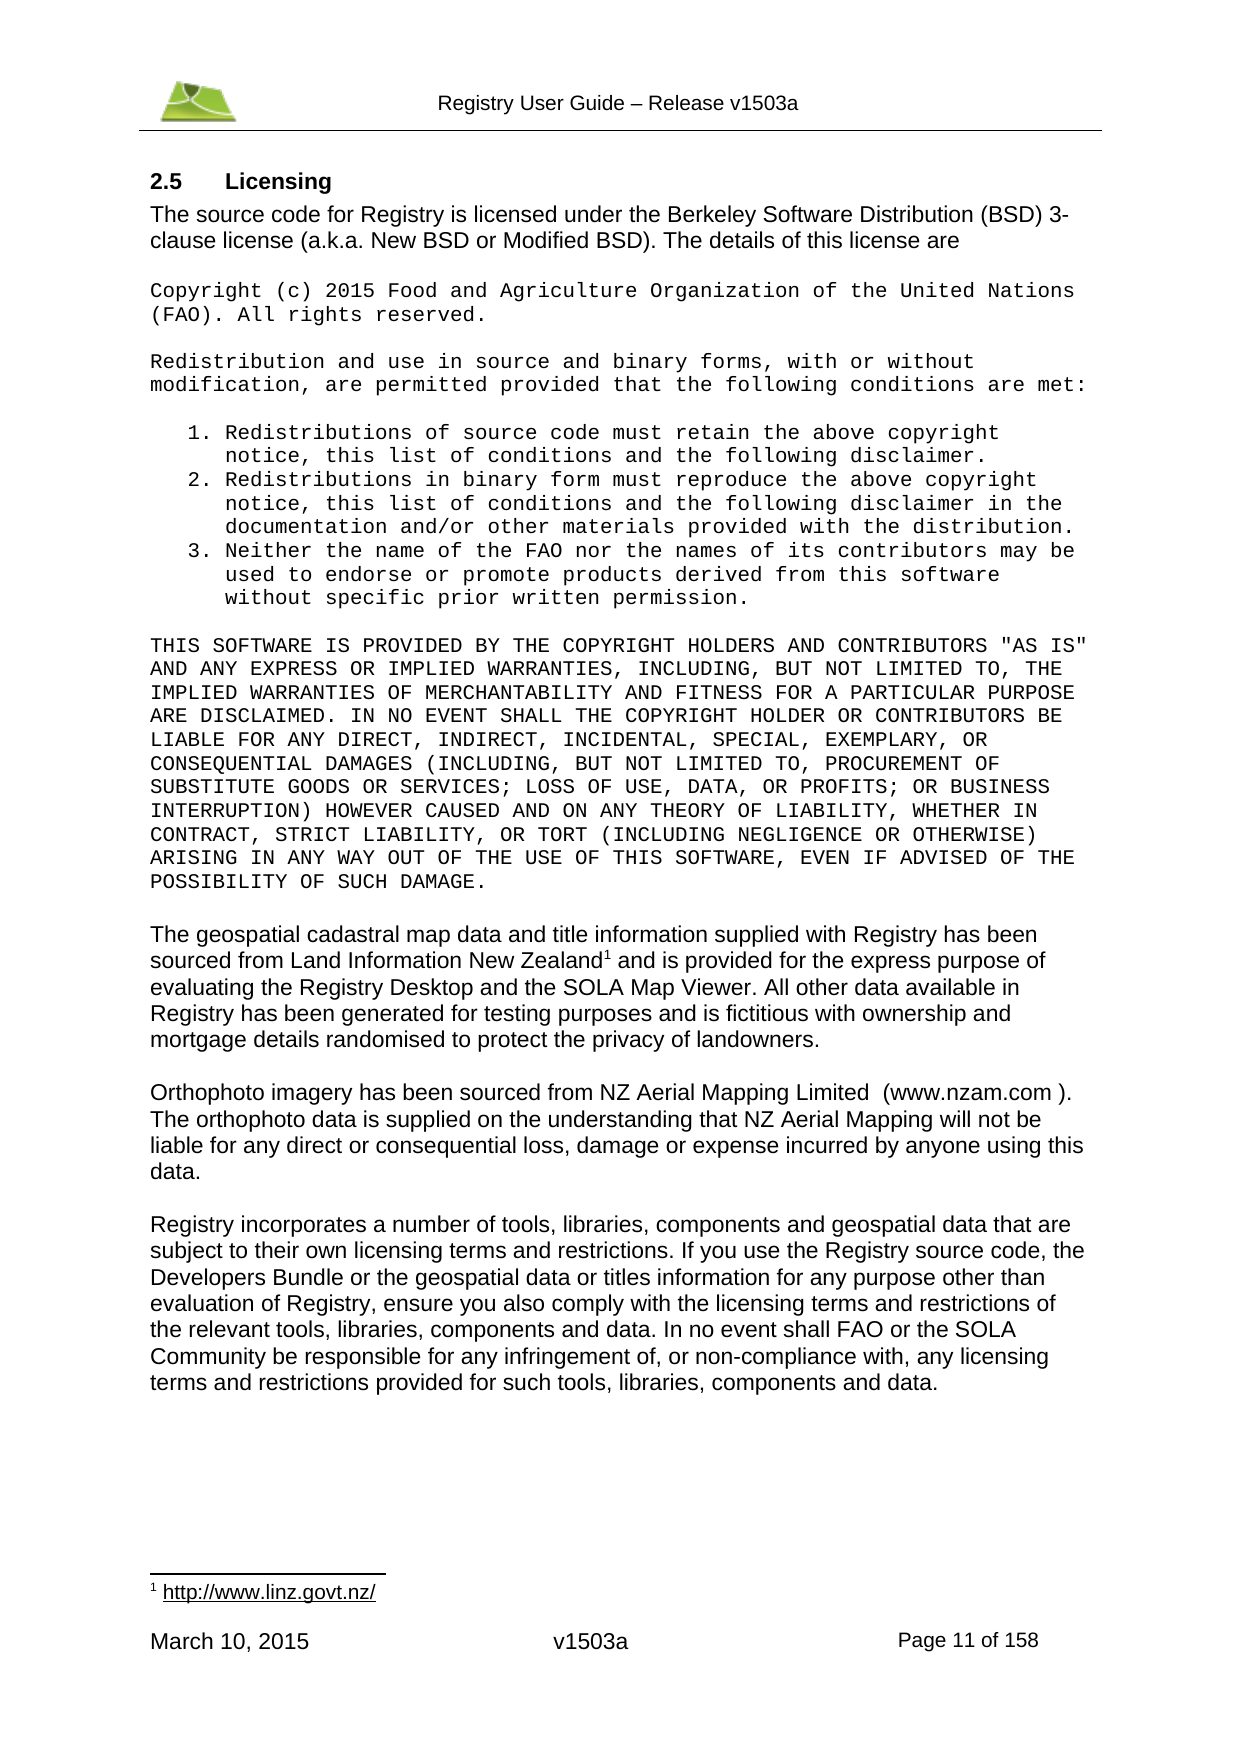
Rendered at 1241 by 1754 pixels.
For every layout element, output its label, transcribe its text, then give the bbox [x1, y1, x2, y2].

text Redistribution and use in source and binary forms, with or without modification, are permitted provided that the following conditions are met: [150, 351, 1090, 398]
list Redistributions of source code must retain the above copyright notice, this list of conditions and the following disclaimer. [187, 422, 1090, 469]
subtitle Licensing [150, 168, 1090, 194]
text Registry incorporates a number of tools, libraries, components and geospatial data that are subject to their own licensing terms and restrictions. If you use the Registry source code, the Developers Bundle or the geospatial data or titles information for any purpose other than evaluation of Registry, ensure you also comply with the licensing terms and restrictions of the relevant tools, libraries, components and data. In no event shall FAO or the SOLA Community be responsible for any infringement of, or non-compliance with, any licensing terms and restrictions provided for such tools, libraries, components and data. [150, 1211, 1090, 1395]
list Redistributions in binary form must reproduce the above copyright notice, this list of conditions and the following disclaimer in the documentation and/or other materials provided with the distribution. [187, 469, 1090, 540]
text THIS SOFTWARE IS PROVIDED BY THE COPYRIGHT HOLDERS AND CONTRIBUTORS "AS IS" AND ANY EXPRESS OR IMPLIED WARRANTIES, INCLUDING, BUT NOT LIMITED TO, THE IMPLIED WARRANTIES OF MERCHANTABILITY AND FITNESS FOR A PARTICULAR PURPOSE ARE DISCLAIMED. IN NO EVENT SHALL THE COPYRIGHT HOLDER OR CONTRIBUTORS BE LIABLE FOR ANY DIRECT, INDIRECT, INCIDENTAL, SPECIAL, EXEMPLARY, OR CONSEQUENTIAL DAMAGES (INCLUDING, BUT NOT LIMITED TO, PROCUREMENT OF SUBSTITUTE GOODS OR SERVICES; LOSS OF USE, DATA, OR PROFITS; OR BUSINESS INTERRUPTION) HOWEVER CAUSED AND ON ANY THEORY OF LIABILITY, WHETHER IN CONTRACT, STRICT LIABILITY, OR TORT (INCLUDING NEGLIGENCE OR OTHERWISE) ARISING IN ANY WAY OUT OF THE USE OF THIS SOFTWARE, EVEN IF ADVISED OF THE POSSIBILITY OF SUCH DAMAGE. [150, 634, 1090, 895]
picture [150, 75, 244, 130]
text The source code for Registry is licensed under the Berkeley Software Distribution (BSD) 3-clause license (a.k.a. New BSD or Modified BSD). The details of this license are [150, 201, 1090, 253]
text Copyright (c) 2015 Food and Agriculture Organization of the United Nations (FAO). All rights reserved. [150, 280, 1090, 327]
text Orthophoto imagery has been sourced from NZ Aerial Mapping Limited (www.nzam.com ). The orthophoto data is supplied on the understanding that NZ Aerial Mapping will not be liable for any direct or consequential loss, damage or expense incurred by anyone using this data. [150, 1079, 1090, 1184]
list Neither the name of the FAO nor the names of its contributors may be used to endorse or promote products derived from this software without specific prior written permission. [187, 540, 1090, 611]
text The geospatial cadastral map data and title information supplied with Registry has been sourced from Land Information New Zealand and is provided for the express purpose of evaluating the Registry Desktop and the SOLA Map Viewer. All other data available in Registry has been generated for testing purposes and is fictitious with ownership and mortgage details randomised to protect the privacy of landowners. [150, 921, 1090, 1053]
